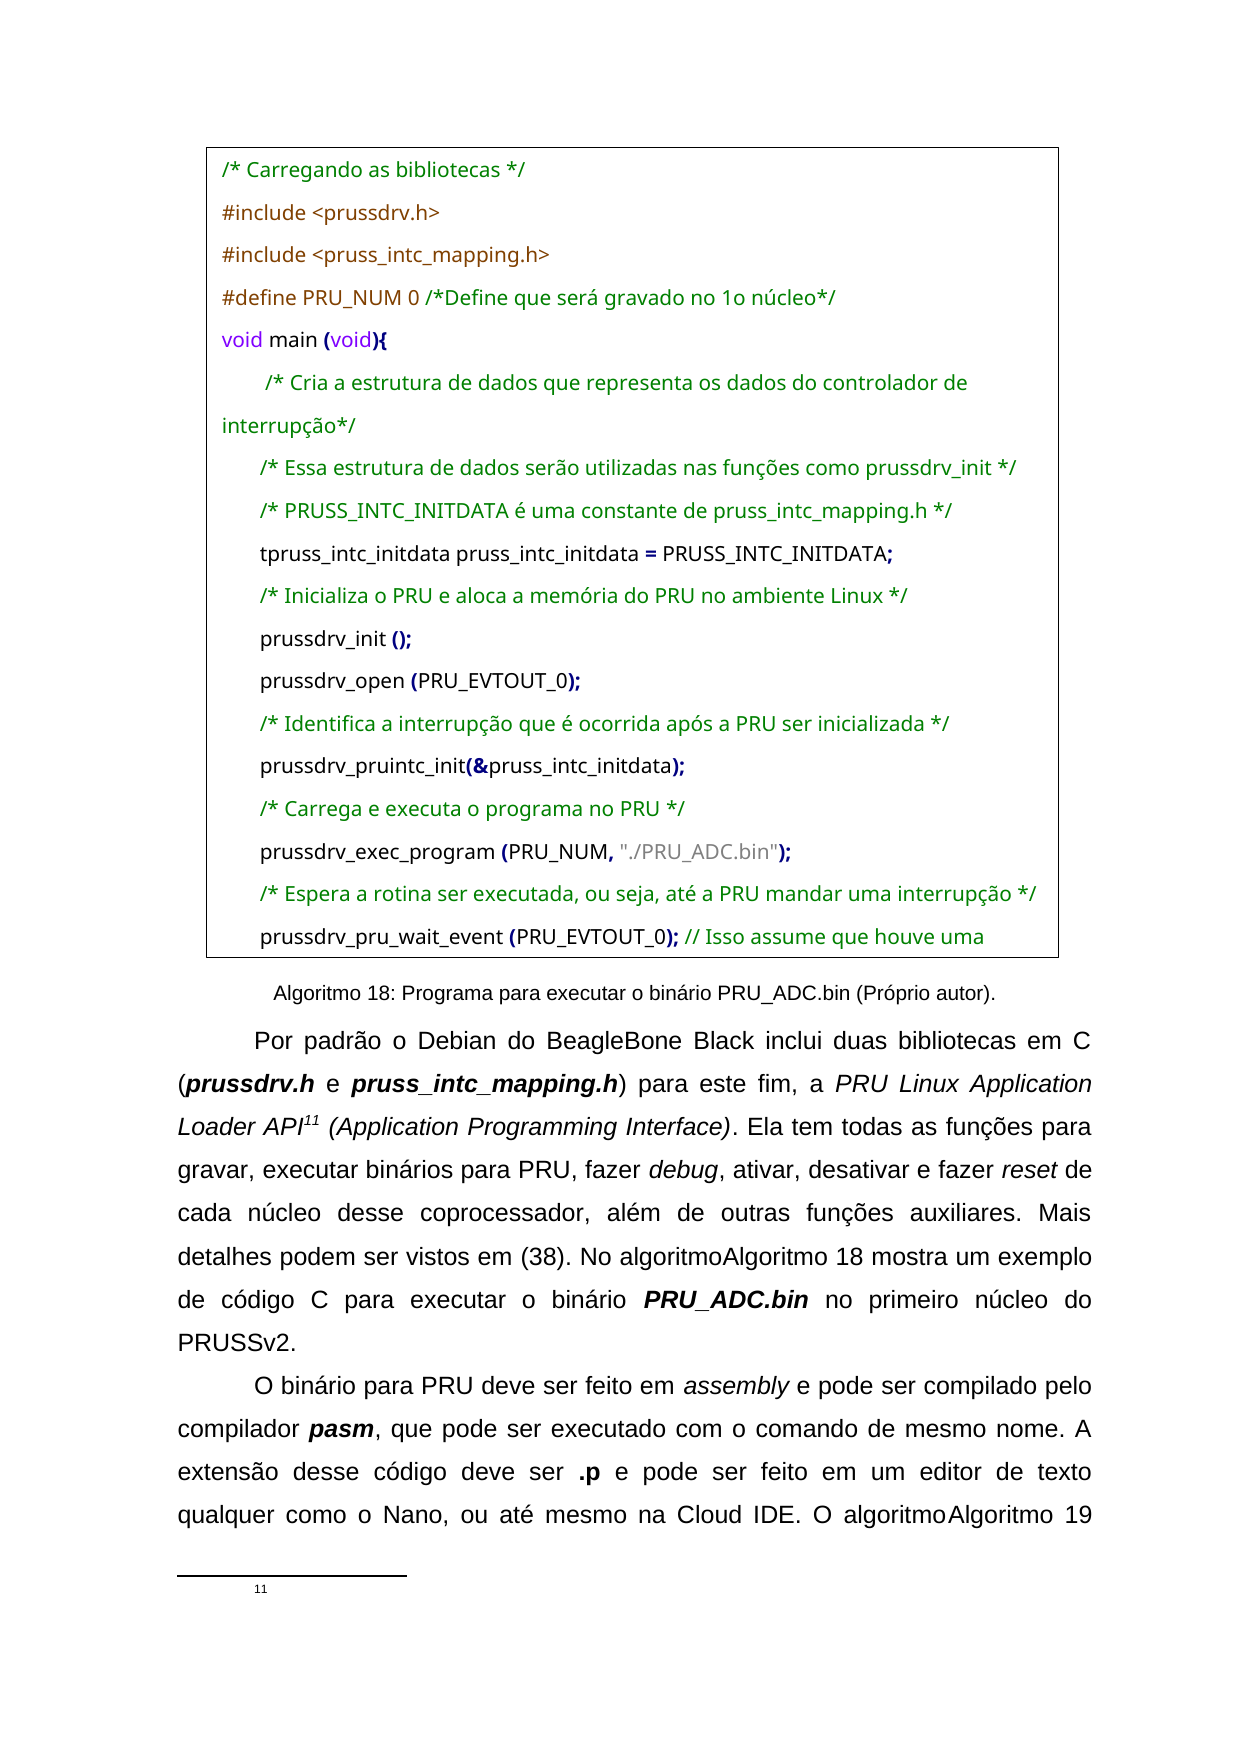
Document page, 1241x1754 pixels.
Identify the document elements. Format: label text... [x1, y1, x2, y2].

text Por padrão o Debian do BeagleBone Black inclui duas bibliotecas em C (prussdrv.h e pruss_intc_mapping.h) para este fim, a PRU Linux Application Loader API (Application Programming Interface). Ela tem todas as funções para gravar, executar binários para PRU, fazer debug, ativar, desativar e fazer reset de cada núcleo desse coprocessador, além de outras funções auxiliares. Mais detalhes podem ser vistos em . No algoritmoAlgoritmo 18 mostra um exemplo de código C para executar o binário PRU_ADC.bin no primeiro núcleo do PRUSSv2. [177, 1026, 1092, 1357]
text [177, 1371, 1092, 1529]
